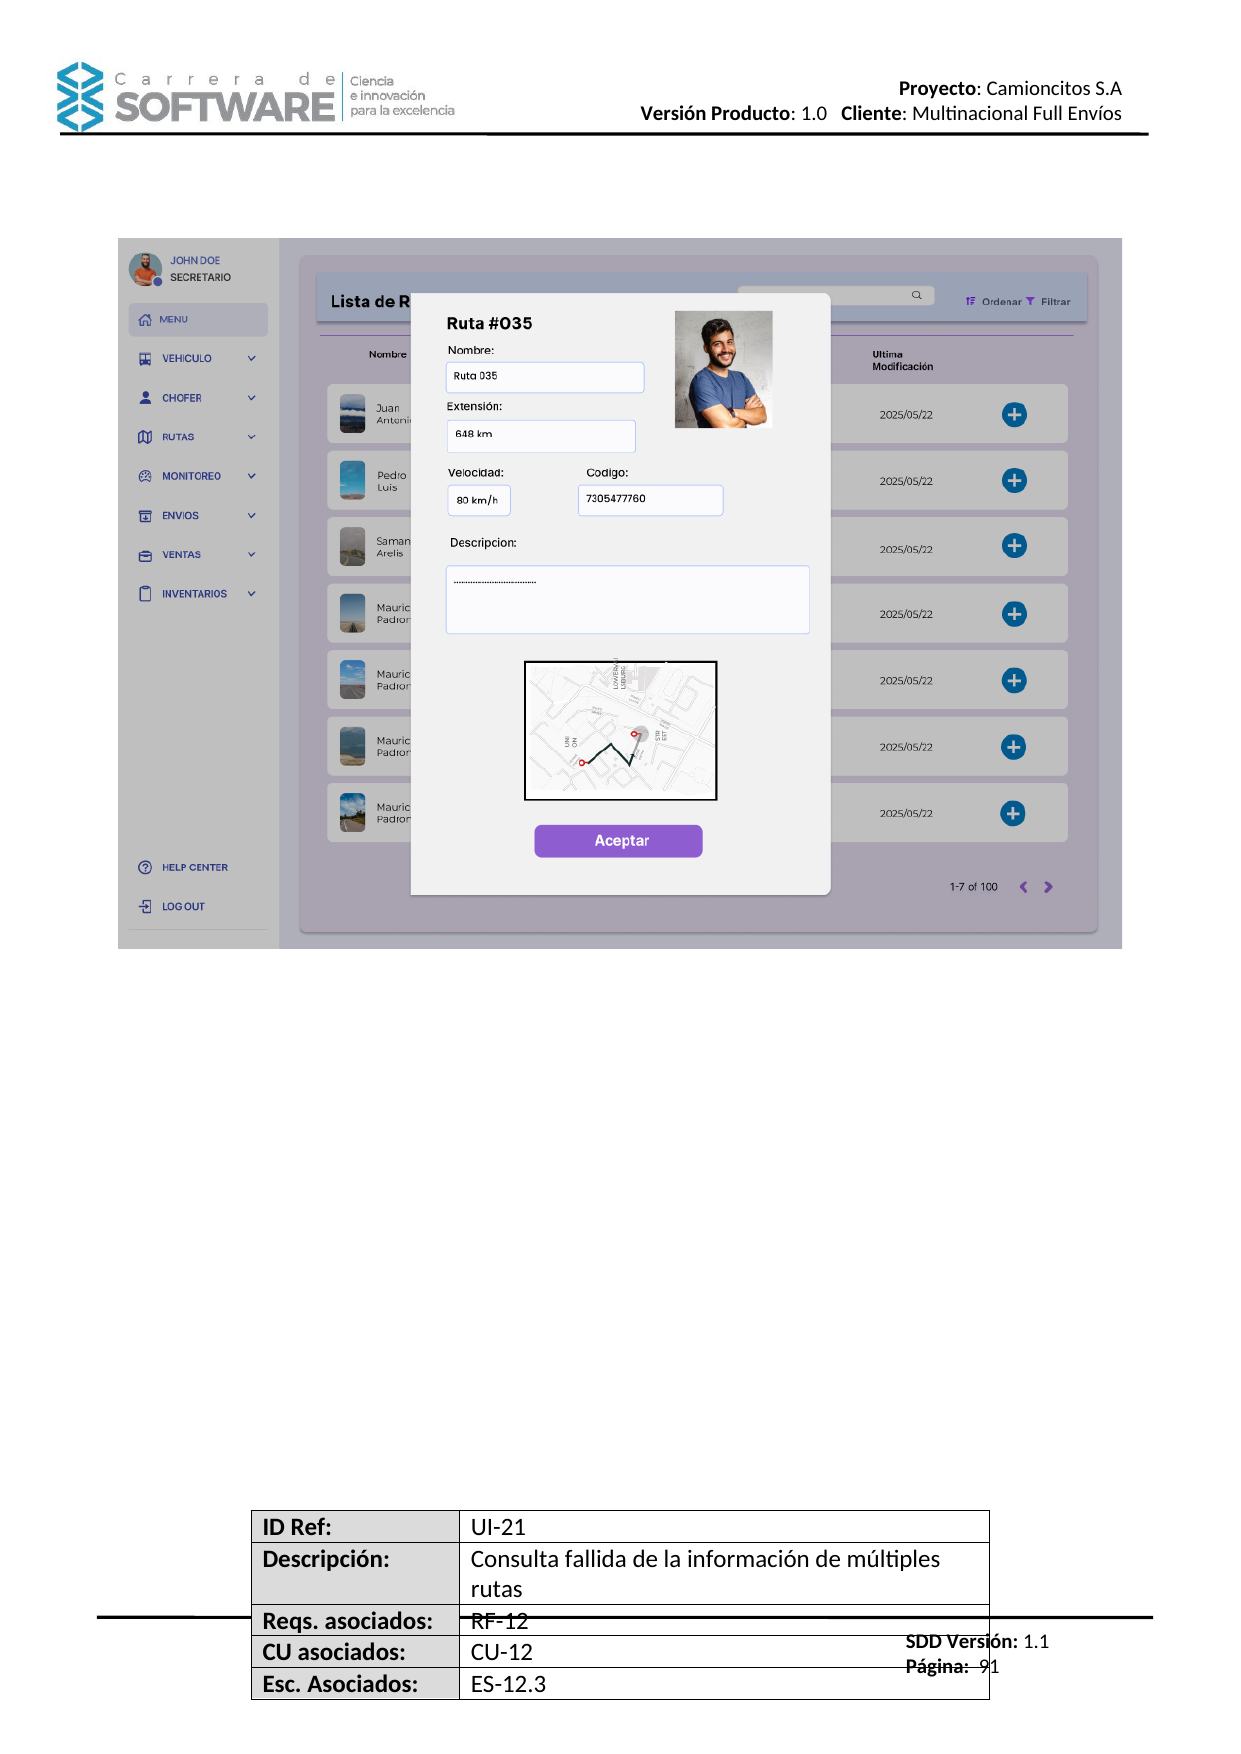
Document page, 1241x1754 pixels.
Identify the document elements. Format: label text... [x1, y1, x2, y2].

table_cell CU-12 [460, 1636, 989, 1667]
picture [118, 238, 1123, 949]
table_header UI-21 [460, 1511, 989, 1542]
table_cell RF-12 [460, 1605, 989, 1635]
table_cell Esc. Asociados: [252, 1668, 459, 1698]
picture [46, 46, 461, 154]
table_header ID Ref: [252, 1511, 459, 1542]
table_cell Reqs. asociados: [252, 1605, 459, 1635]
table_cell Descripción: [252, 1543, 459, 1604]
table_cell ES-12.3 [460, 1668, 989, 1698]
table_cell CU asociados: [252, 1636, 459, 1667]
table_cell Consulta fallida de la información de múltiples rutas [460, 1543, 989, 1604]
